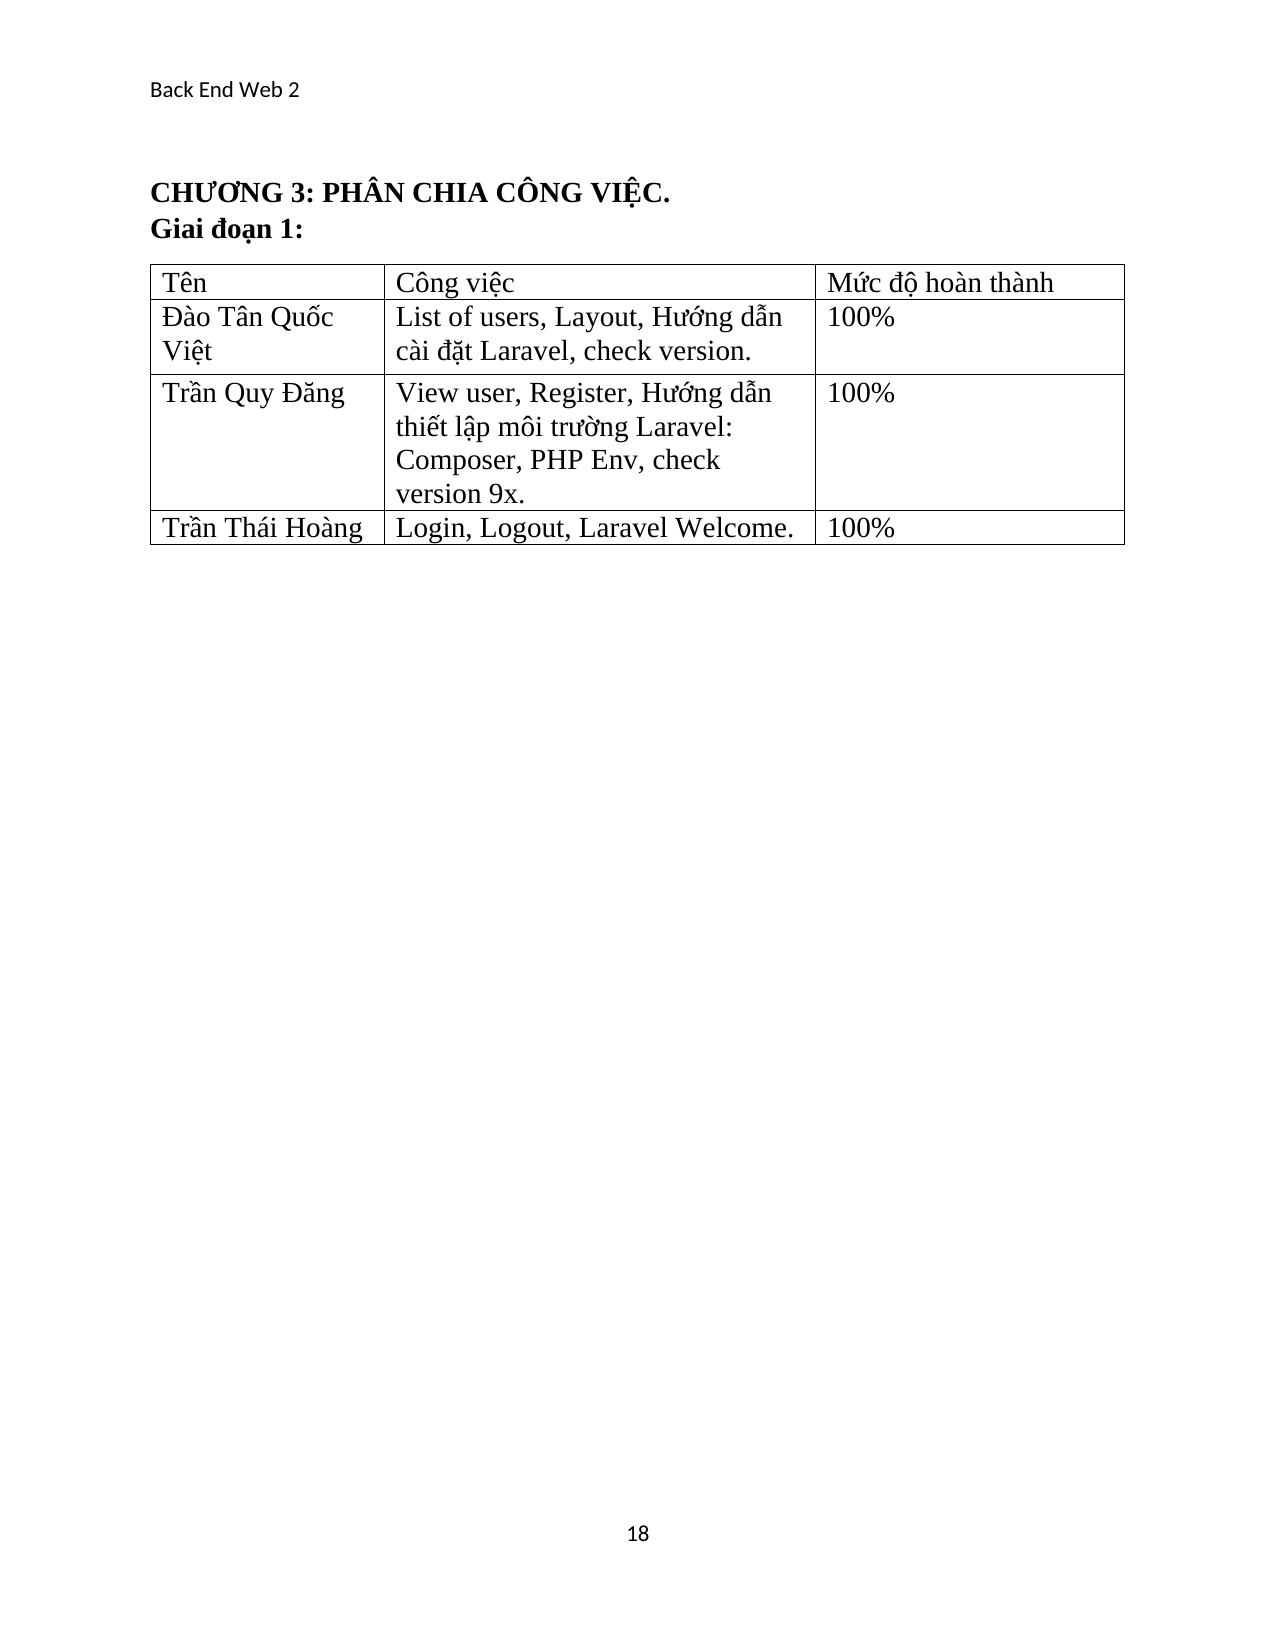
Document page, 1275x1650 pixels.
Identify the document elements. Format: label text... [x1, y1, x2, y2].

table_cell Đào Tân Quốc Việt [151, 300, 384, 374]
table_cell View user, Register, Hướng dẫn thiết lập môi trường Laravel: Composer, PHP Env, check version 9x. [385, 375, 815, 509]
table_header Mức độ hoàn thành [816, 265, 1124, 298]
subtitle CHƯƠNG 3: PHÂN CHIA CÔNG VIỆC. [150, 175, 1125, 208]
table_cell 100% [816, 375, 1124, 509]
table_cell 100% [816, 300, 1124, 374]
table_cell Trần Thái Hoàng [151, 511, 384, 544]
table_cell List of users, Layout, Hướng dẫn cài đặt Laravel, check version. [385, 300, 815, 374]
table_header Công việc [385, 265, 815, 298]
table_cell Login, Logout, Laravel Welcome. [385, 511, 815, 544]
table_cell Trần Quy Đăng [151, 375, 384, 509]
table_header Tên [151, 265, 384, 298]
text Giai đoạn 1: [150, 211, 1125, 245]
table_cell 100% [816, 511, 1124, 544]
